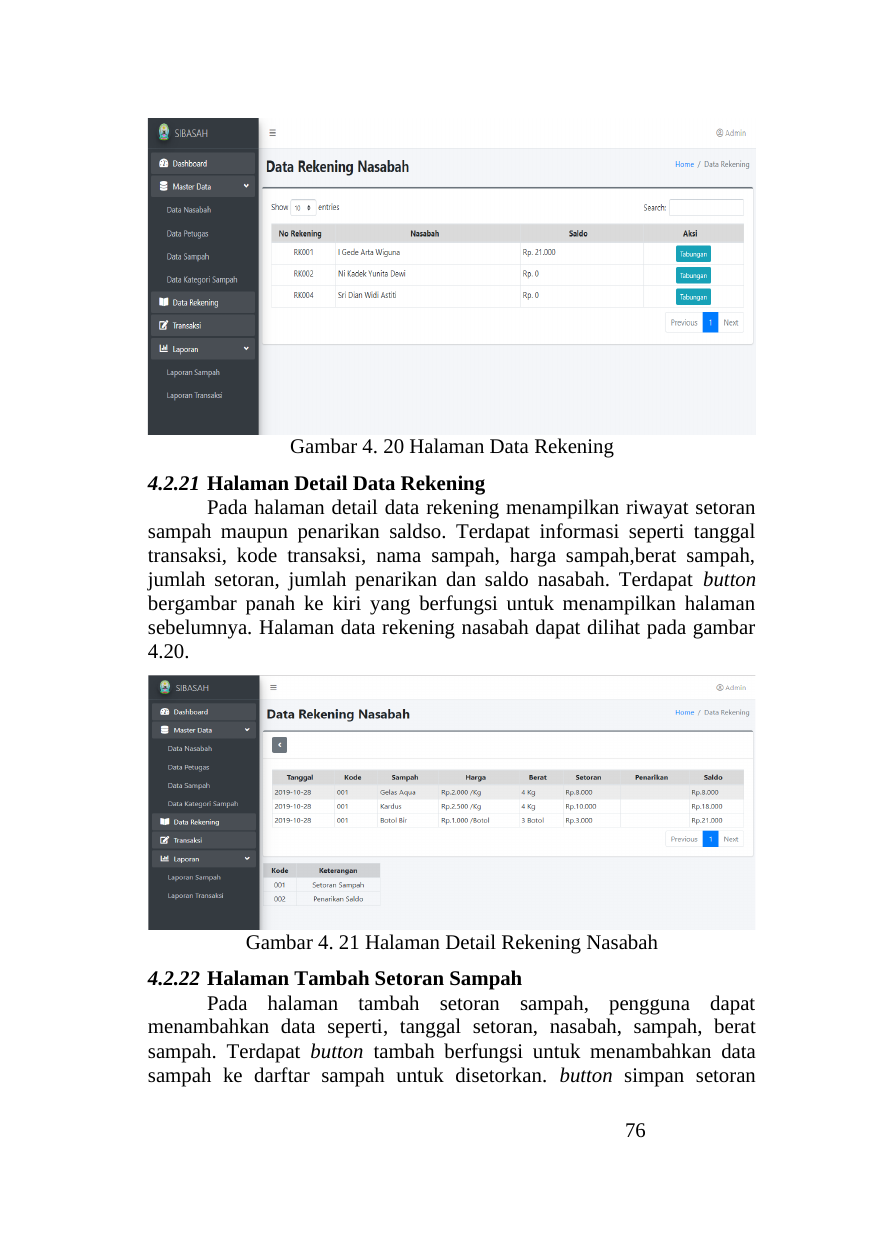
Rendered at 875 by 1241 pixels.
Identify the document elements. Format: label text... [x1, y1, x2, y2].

text Pada halaman detail data rekening menampilkan riwayat setoran sampah maupun penarikan saldso. Terdapat informasi seperti tanggal transaksi, kode transaksi, nama sampah, harga sampah,berat sampah, jumlah setoran, jumlah penarikan dan saldo nasabah. Terdapat button bergambar panah ke kiri yang berfungsi untuk menampilkan halaman sebelumnya. Halaman data rekening nasabah dapat dilihat pada gambar 4.20. [148, 495, 756, 663]
picture [148, 675, 756, 930]
picture [147, 118, 756, 435]
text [148, 990, 756, 1087]
text Halaman Tambah Setoran Sampah [148, 966, 756, 990]
text Halaman Detail Data Rekening [148, 471, 756, 495]
